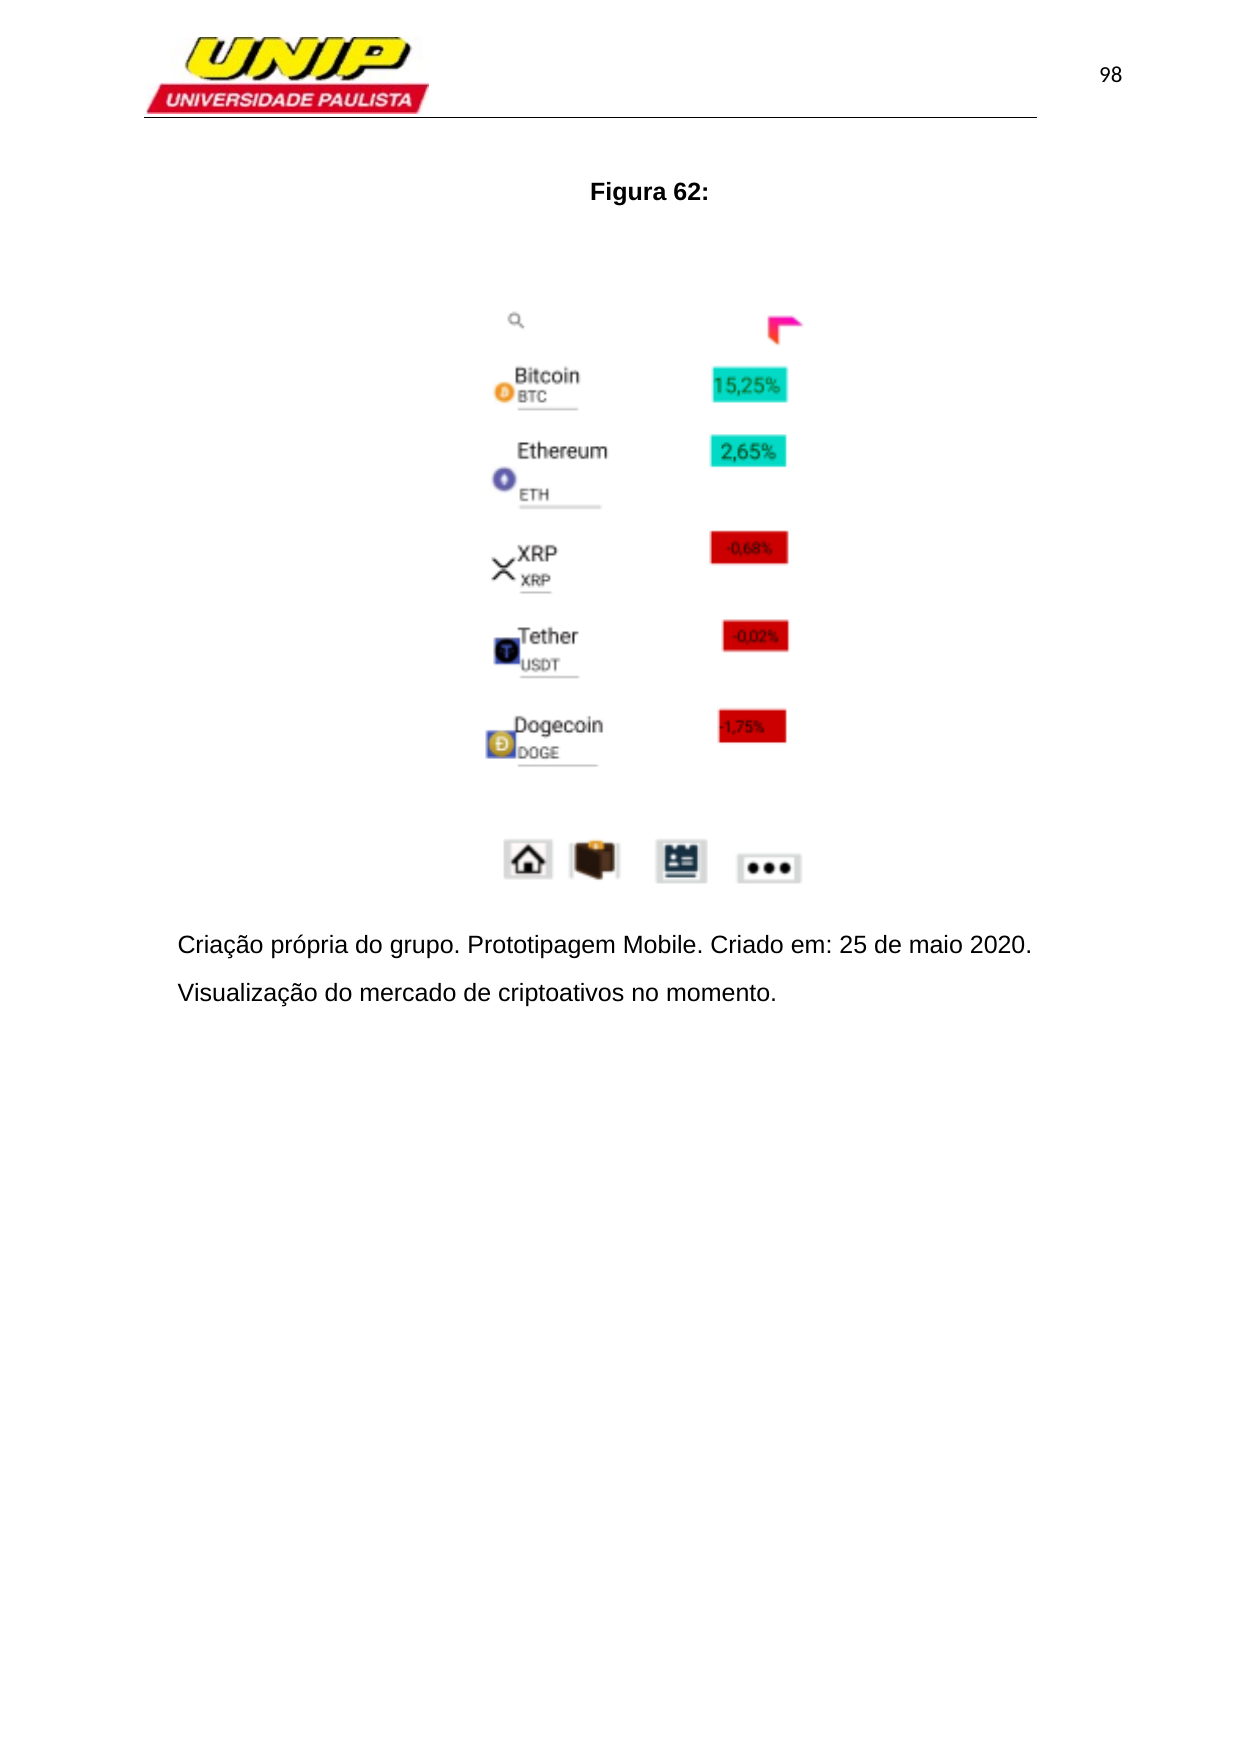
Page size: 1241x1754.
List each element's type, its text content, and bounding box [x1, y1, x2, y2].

picture [146, 37, 429, 114]
picture [470, 272, 829, 912]
text Criação própria do grupo. Prototipagem Mobile. Criado em: 25 de maio 2020. [177, 931, 1122, 959]
text Visualização do mercado de criptoativos no momento. [177, 978, 1122, 1007]
text Figura 62: [177, 177, 1122, 206]
